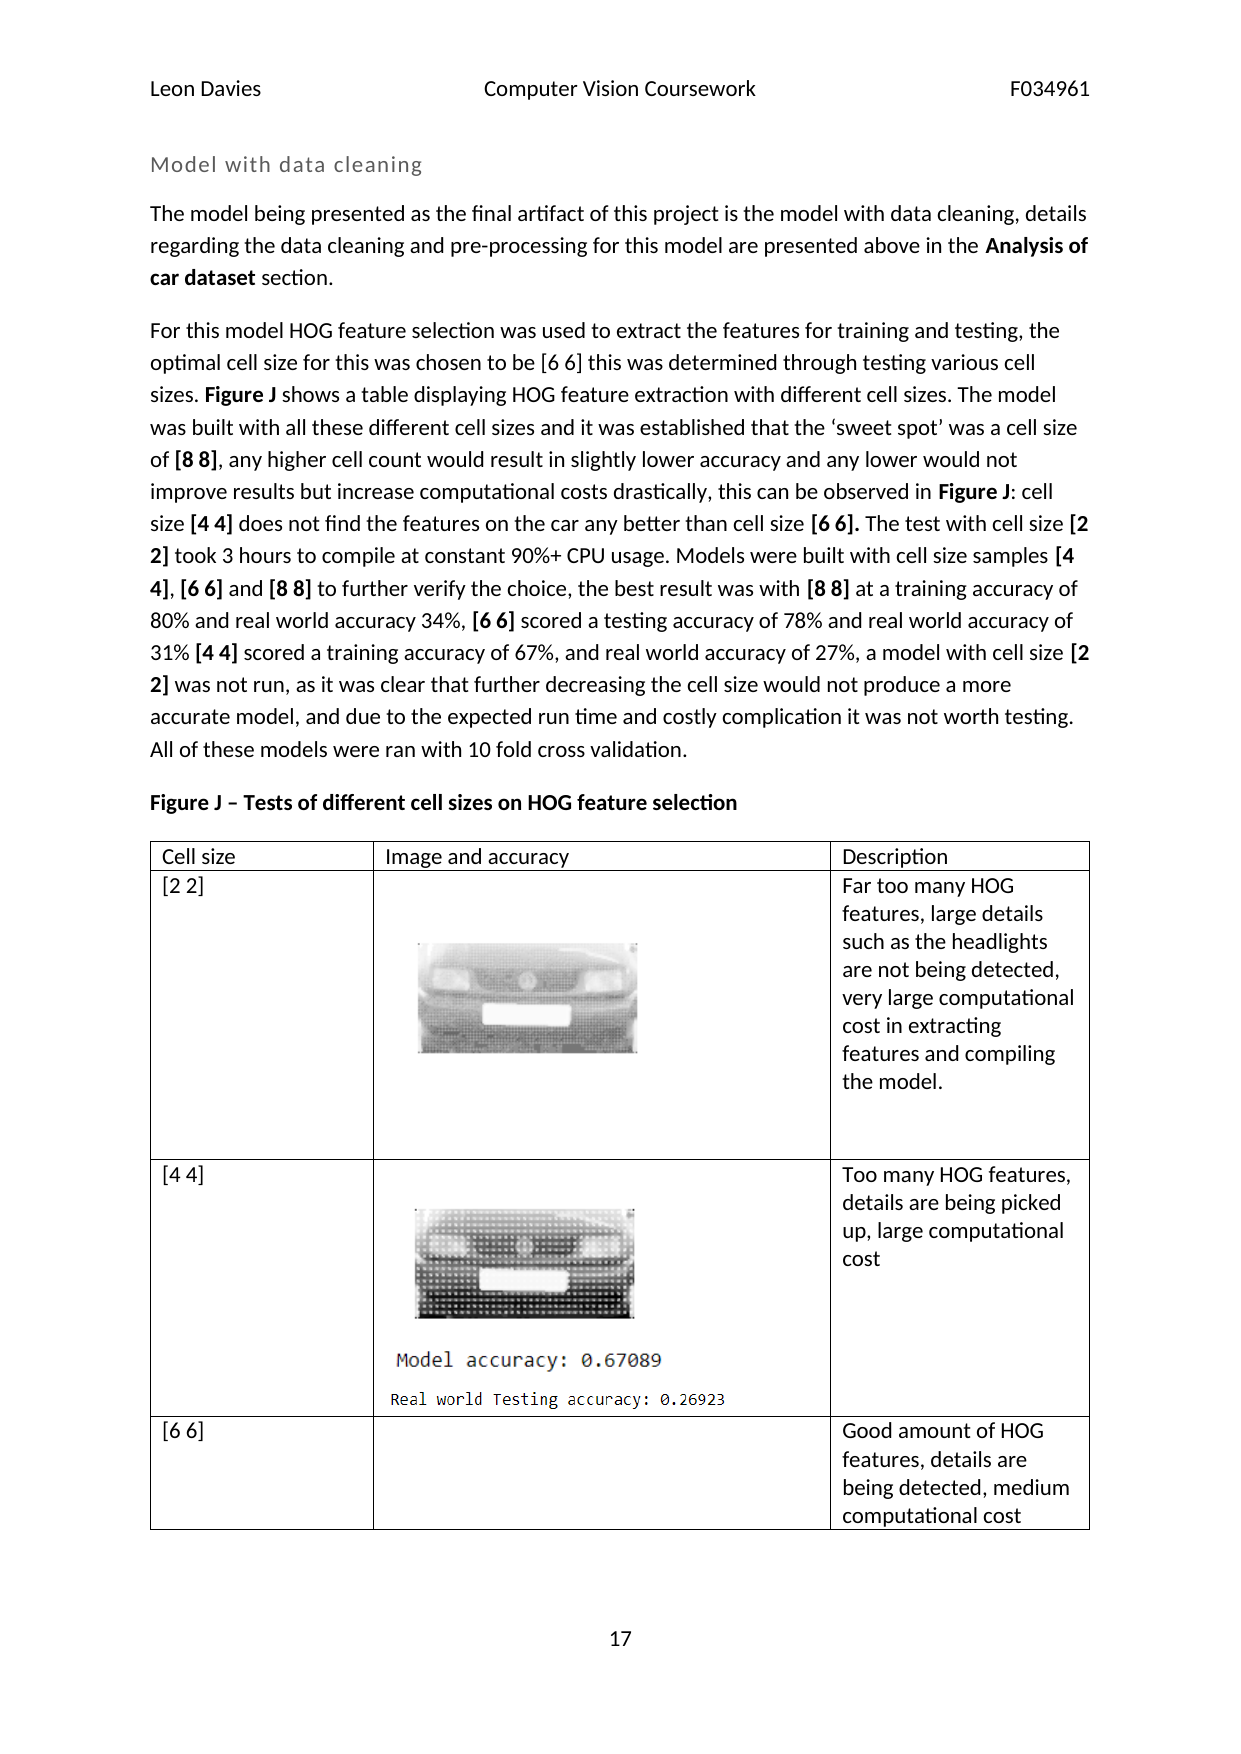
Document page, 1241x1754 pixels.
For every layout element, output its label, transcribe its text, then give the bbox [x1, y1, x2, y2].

table_header Description [831, 842, 1089, 870]
table_header Cell size [151, 842, 373, 870]
table_cell [2 2] [151, 871, 373, 1159]
picture [385, 1188, 733, 1416]
table_cell [374, 871, 830, 1159]
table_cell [831, 1417, 1089, 1529]
table_cell [4 4] [151, 1160, 373, 1416]
subtitle Model with data cleaning [150, 150, 1090, 178]
table_cell [374, 1417, 830, 1529]
table_cell Too many HOG features, details are being picked up, large computational cost [831, 1160, 1089, 1416]
picture [385, 928, 679, 1075]
table_cell [374, 1160, 830, 1416]
text For this model HOG feature selection was used to extract the features for training and testing, the optimal cell size for this was chosen to be [6 6] this was determined through testing various cell sizes. Figure J shows a table displaying HOG feature extraction with different cell sizes. The model was built with all these different cell sizes and it was established that the ‘sweet spot’ was a cell size of [8 8], any higher cell count would result in slightly lower accuracy and any lower would not improve results but increase computational costs drastically, this can be observed in Figure J: cell size [4 4] does not find the features on the car any better than cell size [6 6]. The test with cell size [2 2] took 3 hours to compile at constant 90%+ CPU usage. Models were built with cell size samples [4 4], [6 6] and [8 8] to further verify the choice, the best result was with [8 8] at a training accuracy of 80% and real world accuracy 34%, [6 6] scored a testing accuracy of 78% and real world accuracy of 31% [4 4] scored a training accuracy of 67%, and real world accuracy of 27%, a model with cell size [2 2] was not run, as it was clear that further decreasing the cell size would not produce a more accurate model, and due to the expected run time and costly complication it was not worth testing. All of these models were ran with 10 fold cross validation. [150, 316, 1090, 763]
text The model being presented as the final artifact of this project is the model with data cleaning, details regarding the data cleaning and pre-processing for this model are presented above in the Analysis of car dataset section. [150, 199, 1090, 291]
table_cell Far too many HOG features, large details such as the headlights are not being detected, very large computational cost in extracting features and compiling the model. [831, 871, 1089, 1159]
text Figure J – Tests of different cell sizes on HOG feature selection [150, 788, 1090, 816]
table_header Image and accuracy [374, 842, 830, 870]
table_cell [6 6] [151, 1417, 373, 1529]
